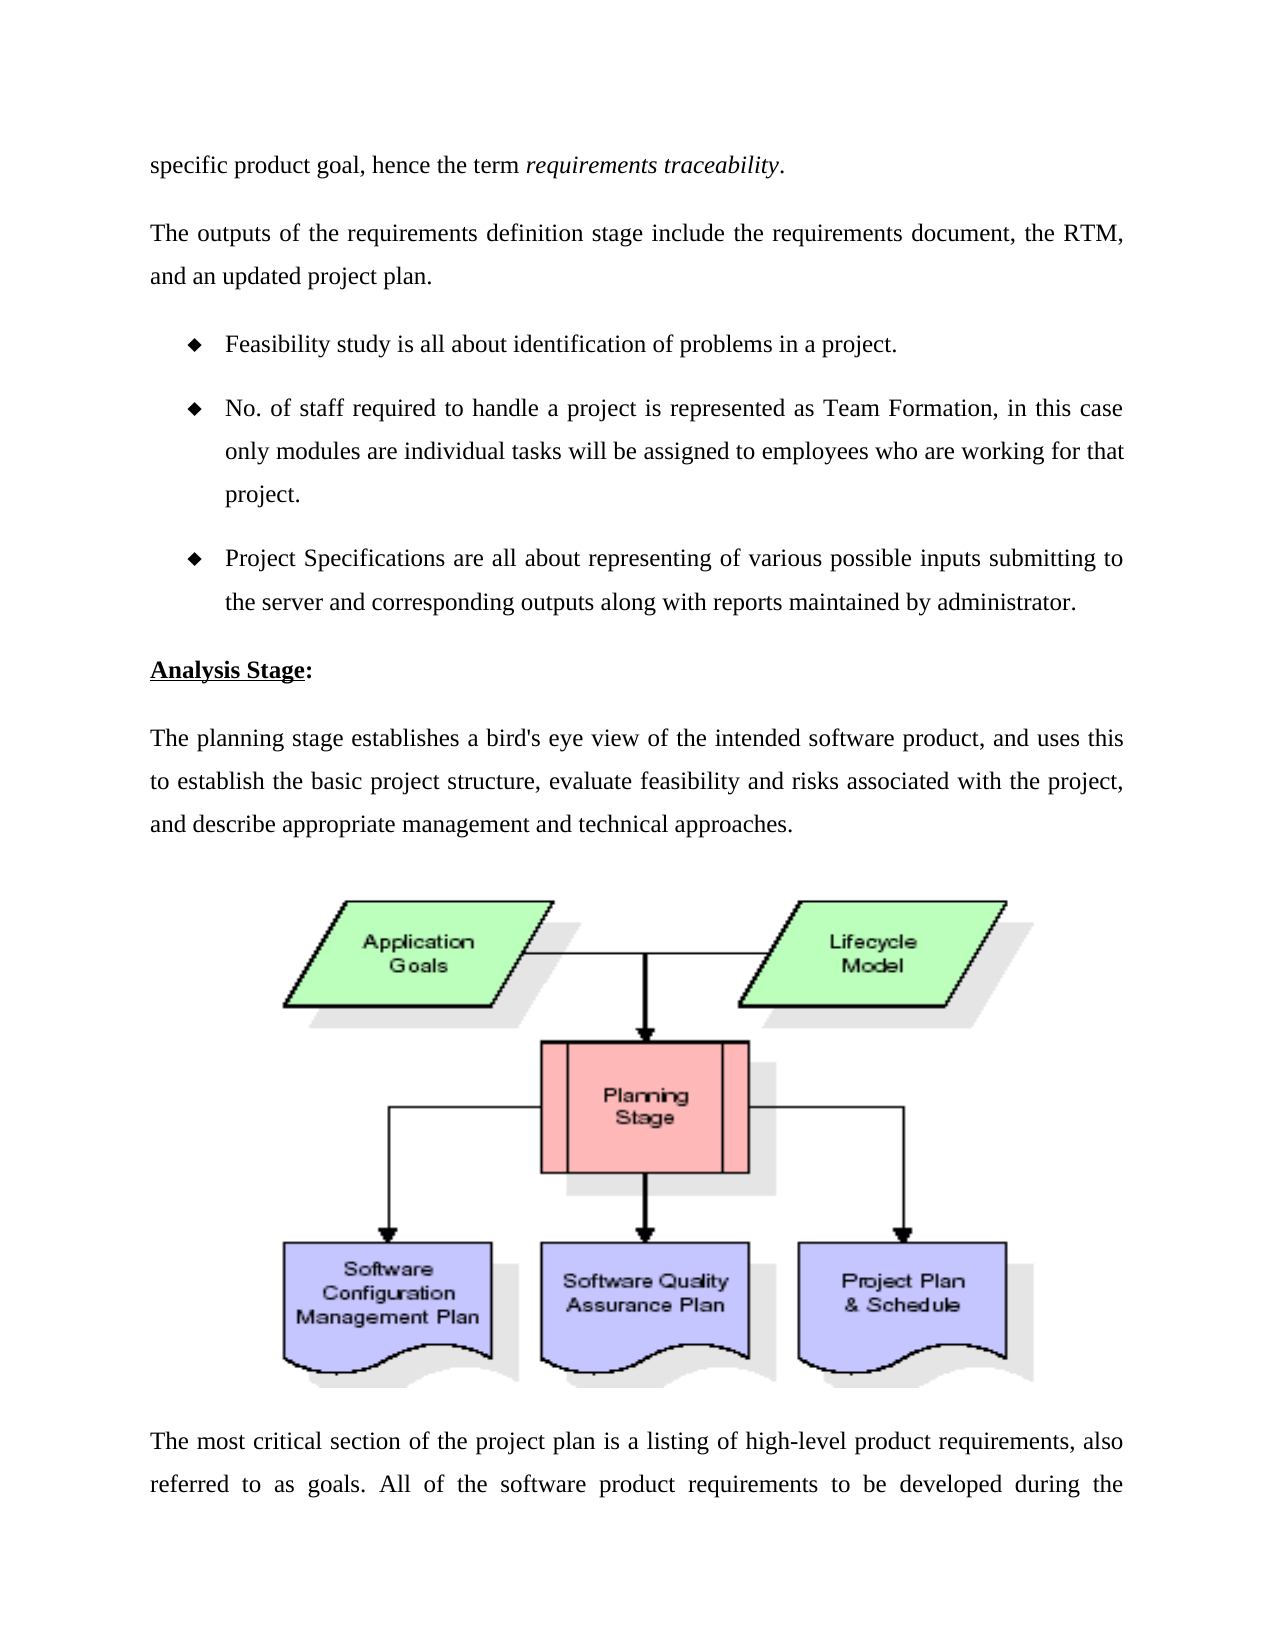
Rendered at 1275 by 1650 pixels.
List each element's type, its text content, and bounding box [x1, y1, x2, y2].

text The planning stage establishes a bird's eye view of the intended software product, and uses this to establish the basic project structure, evaluate feasibility and risks associated with the project, and describe appropriate management and technical approaches. [150, 723, 1125, 838]
text The outputs of the requirements definition stage include the requirements document, the RTM, and an updated project plan. [150, 218, 1125, 290]
list Project Specifications are all about representing of various possible inputs submitting to the server and corresponding outputs along with reports maintained by administrator. [187, 543, 1125, 615]
list Feasibility study is all about identification of problems in a project. [187, 329, 1125, 358]
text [150, 150, 1125, 179]
picture [236, 877, 1039, 1388]
list No. of staff required to handle a project is represented as Team Formation, in this case only modules are individual tasks will be assigned to employees who are working for that project. [187, 393, 1125, 508]
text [150, 1426, 1125, 1498]
text Analysis Stage: [150, 655, 1125, 683]
